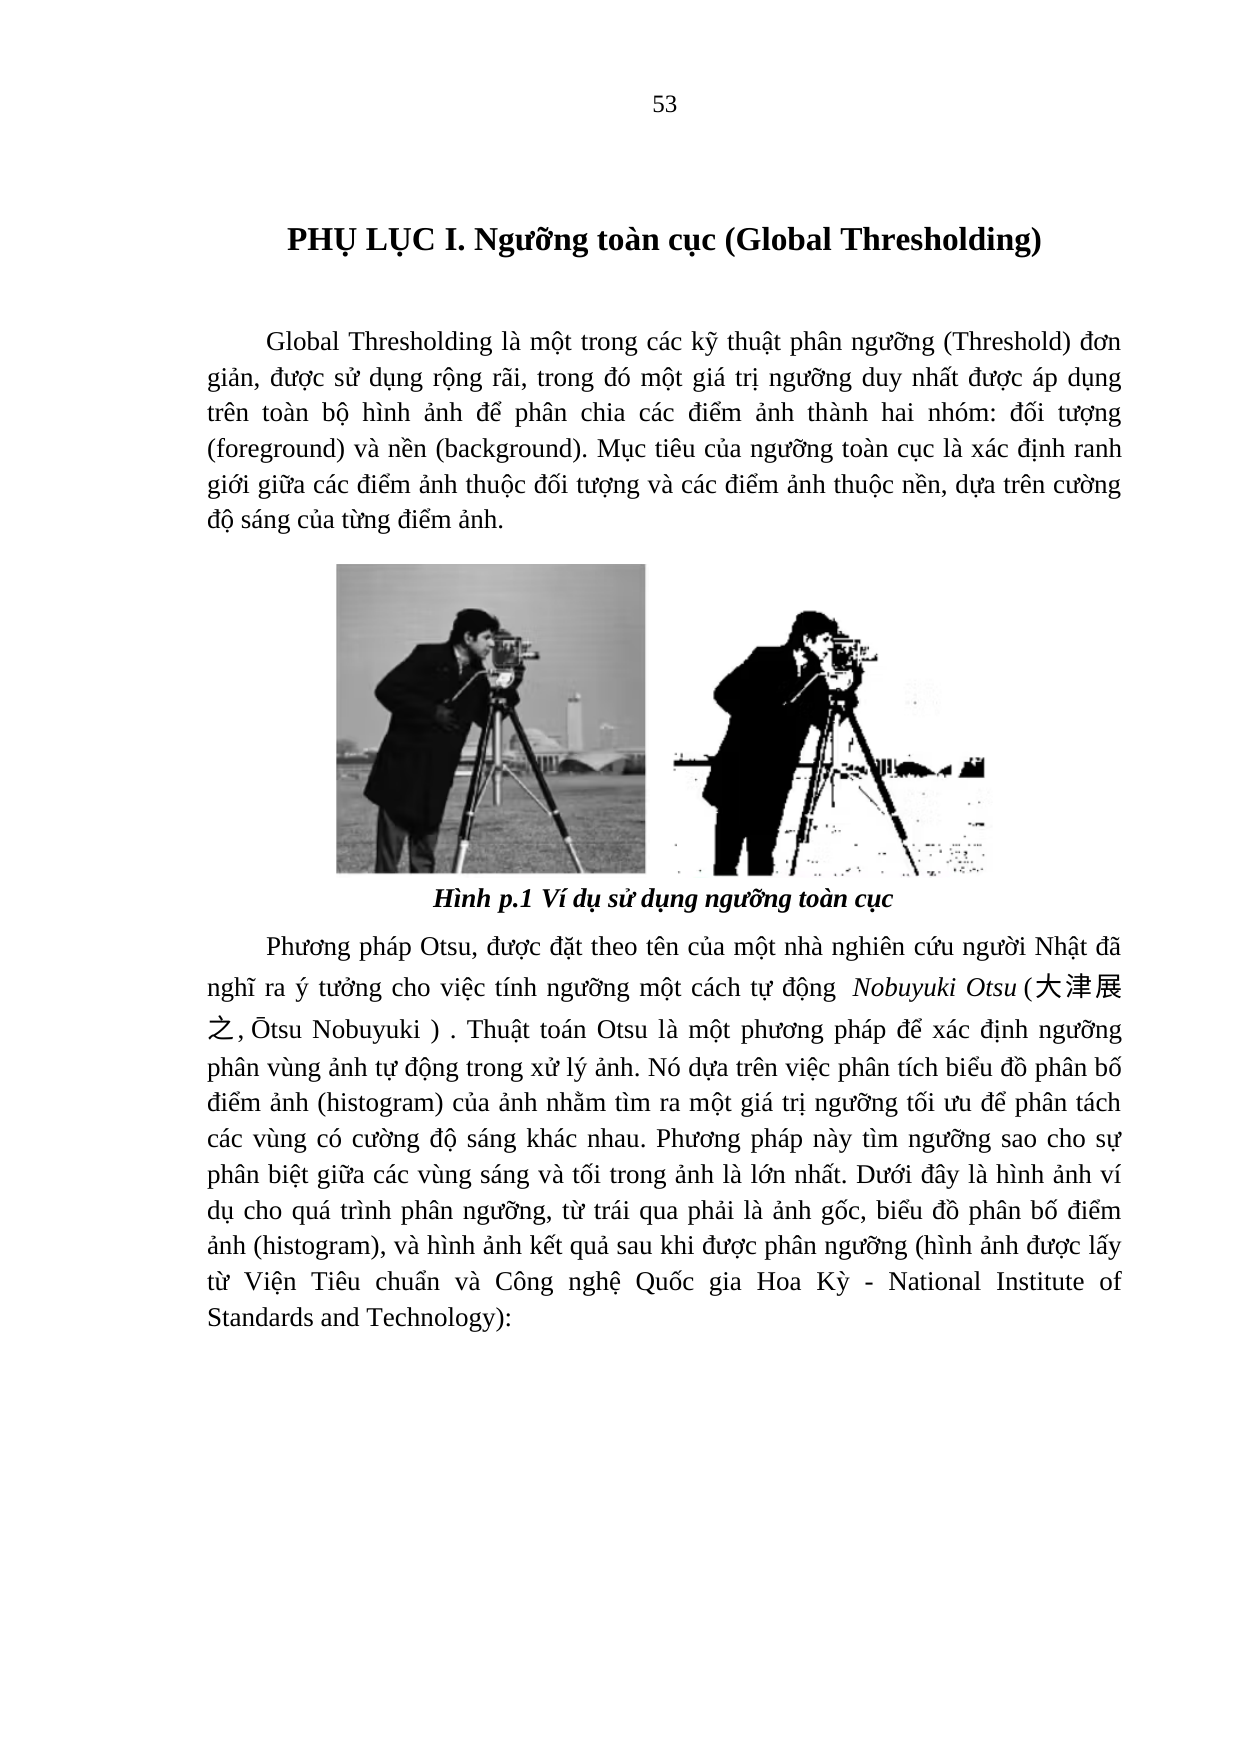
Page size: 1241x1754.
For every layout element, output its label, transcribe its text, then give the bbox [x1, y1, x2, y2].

picture [336, 564, 993, 878]
text Global Thresholding là một trong các kỹ thuật phân ngưỡng (Threshold) đơn giản, được sử dụng rộng rãi, trong đó một giá trị ngưỡng duy nhất được áp dụng trên toàn bộ hình ảnh để phân chia các điểm ảnh thành hai nhóm: đối tượng (foreground) và nền (background). Mục tiêu của ngưỡng toàn cục là xác định ranh giới giữa các điểm ảnh thuộc đối tượng và các điểm ảnh thuộc nền, dựa trên cường độ sáng của từng điểm ảnh. [207, 325, 1122, 535]
subtitle PHỤ LỤC I. Ngưỡng toàn cục (Global Thresholding) [207, 219, 1122, 258]
text Phương pháp Otsu, được đặt theo tên của một nhà nghiên cứu người Nhật đã nghĩ ra ý tưởng cho việc tính ngưỡng một cách tự động Nobuyuki Otsu (大津展之, Ōtsu Nobuyuki ) . Thuật toán Otsu là một phương pháp để xác định ngưỡng phân vùng ảnh tự động trong xử lý ảnh. Nó dựa trên việc phân tích biểu đồ phân bố điểm ảnh (histogram) của ảnh nhằm tìm ra một giá trị ngưỡng tối ưu để phân tách các vùng có cường độ sáng khác nhau. Phương pháp này tìm ngưỡng sao cho sự phân biệt giữa các vùng sáng và tối trong ảnh là lớn nhất. Dưới đây là hình ảnh ví dụ cho quá trình phân ngưỡng, từ trái qua phải là ảnh gốc, biểu đồ phân bố điểm ảnh (histogram), và hình ảnh kết quả sau khi được phân ngưỡng (hình ảnh được lấy từ Viện Tiêu chuẩn và Công nghệ Quốc gia Hoa Kỳ - National Institute of Standards and Technology): [207, 930, 1122, 1332]
text Hình p.1 Ví dụ sử dụng ngưỡng toàn cục [207, 882, 1122, 913]
